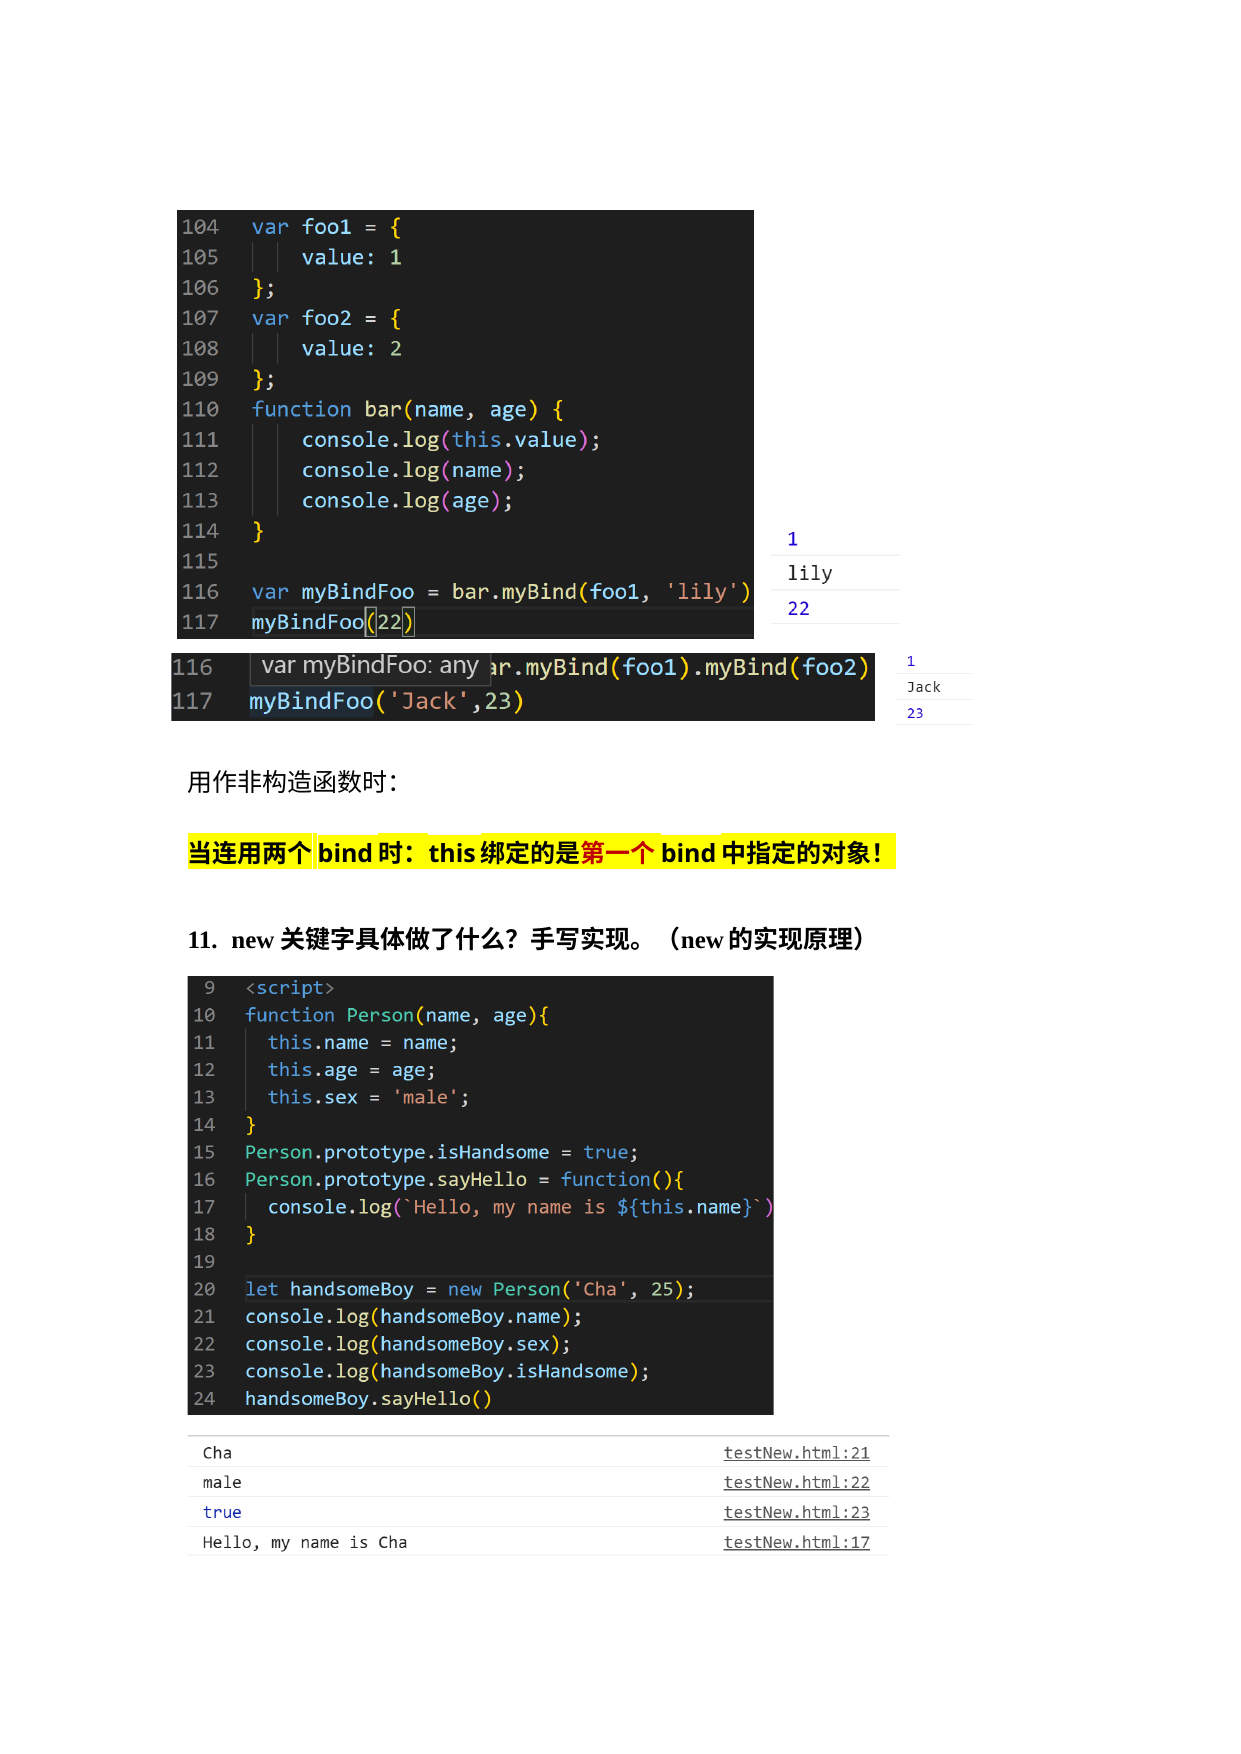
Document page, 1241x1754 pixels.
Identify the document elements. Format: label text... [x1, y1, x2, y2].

picture [177, 210, 754, 639]
picture [187, 976, 774, 1415]
subtitle new 关键字具体做了什么？手写实现。（new的实现原理） [187, 906, 1053, 971]
picture [171, 653, 875, 721]
picture [894, 648, 973, 729]
text 当连用两个bind时：this绑定的是第一个bind中指定的对象！ [187, 819, 1053, 884]
picture [771, 519, 901, 635]
picture [187, 1435, 890, 1556]
